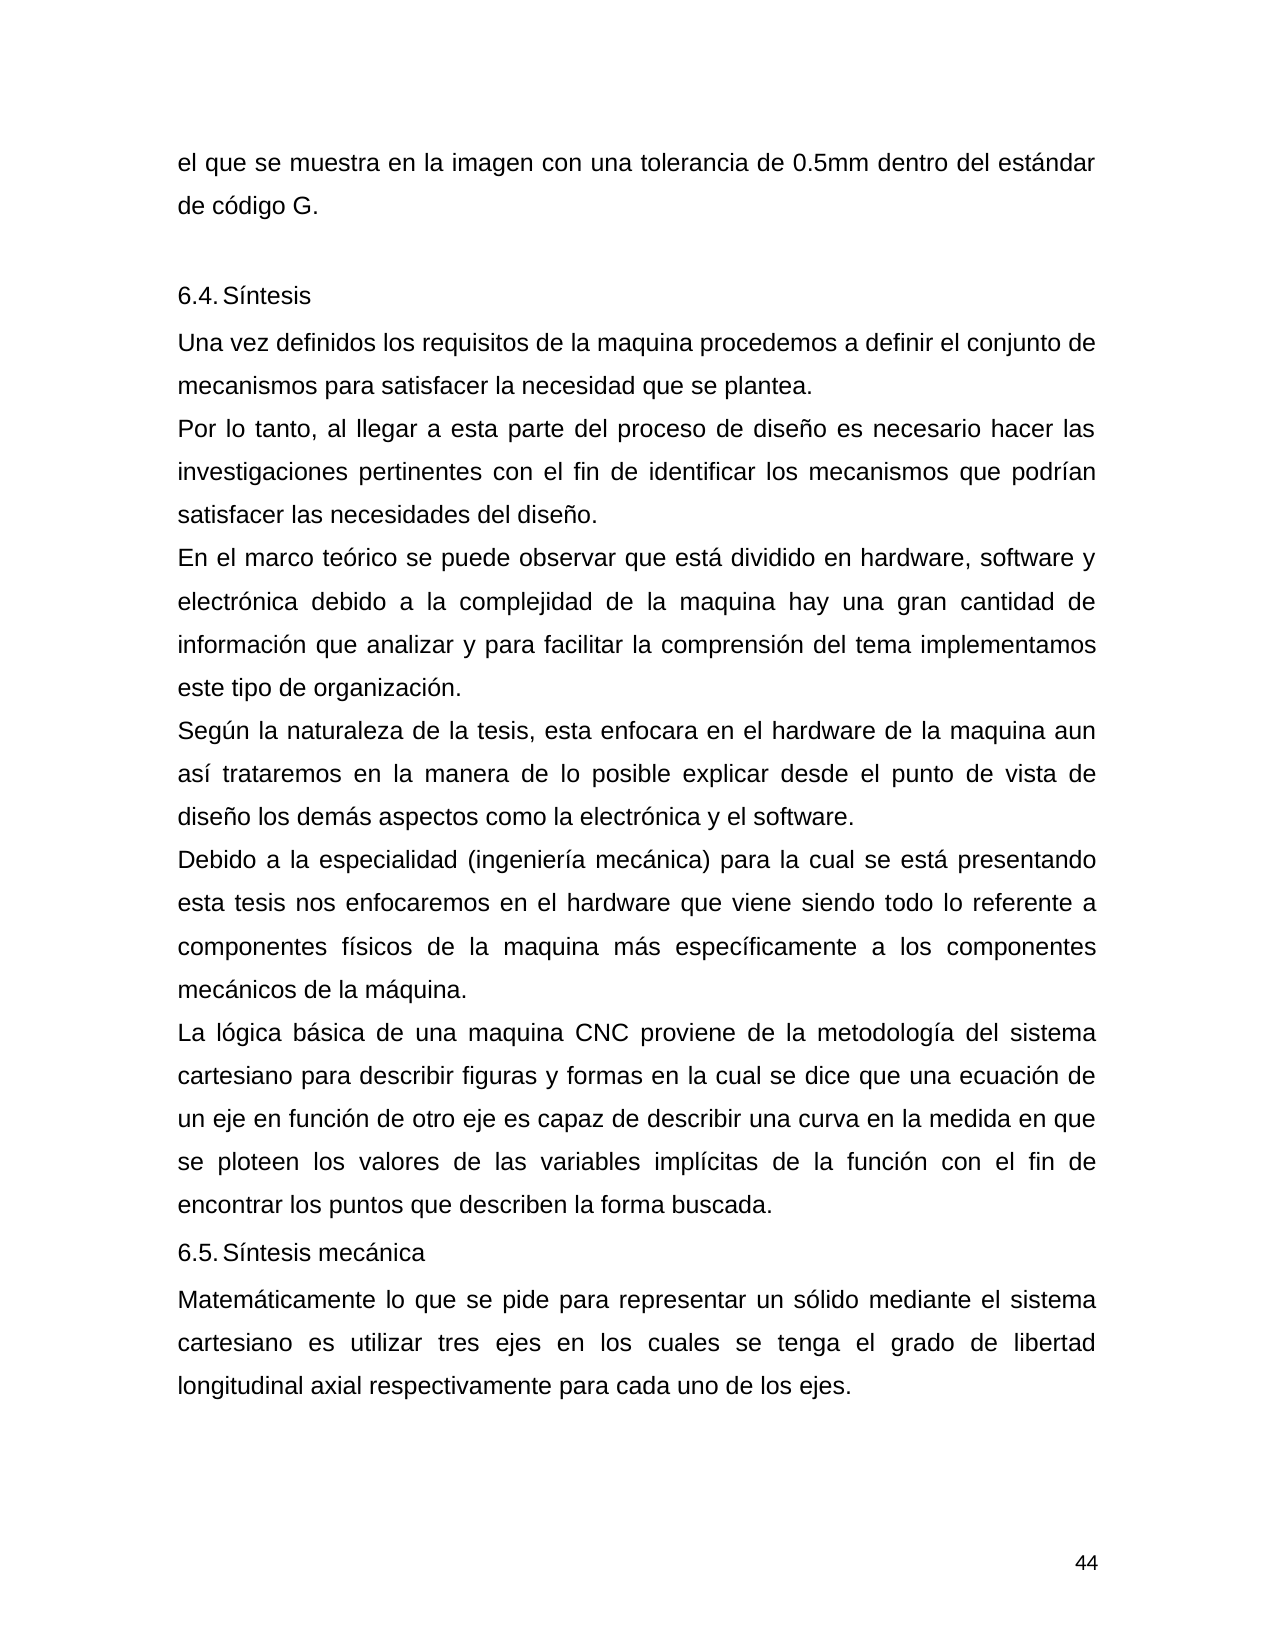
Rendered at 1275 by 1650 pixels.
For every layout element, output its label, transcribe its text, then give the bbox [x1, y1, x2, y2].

subtitle Síntesis mecánica [177, 1238, 1098, 1266]
text Por lo tanto, al llegar a esta parte del proceso de diseño es necesario hacer las investigaciones pertinentes con el fin de identificar los mecanismos que podrían satisfacer las necesidades del diseño. [177, 414, 1098, 529]
text Una vez definidos los requisitos de la maquina procedemos a definir el conjunto de mecanismos para satisfacer la necesidad que se plantea. [177, 328, 1098, 400]
text La lógica básica de una maquina CNC proviene de la metodología del sistema cartesiano para describir figuras y formas en la cual se dice que una ecuación de un eje en función de otro eje es capaz de describir una curva en la medida en que se ploteen los valores de las variables implícitas de la función con el fin de encontrar los puntos que describen la forma buscada. [177, 1018, 1098, 1219]
subtitle Síntesis [177, 281, 1098, 309]
text En el marco teórico se puede observar que está dividido en hardware, software y electrónica debido a la complejidad de la maquina hay una gran cantidad de información que analizar y para facilitar la comprensión del tema implementamos este tipo de organización. [177, 543, 1098, 702]
text Debido a la especialidad (ingeniería mecánica) para la cual se está presentando esta tesis nos enfocaremos en el hardware que viene siendo todo lo referente a componentes físicos de la maquina más específicamente a los componentes mecánicos de la máquina. [177, 845, 1098, 1003]
text Según la naturaleza de la tesis, esta enfocara en el hardware de la maquina aun así trataremos en la manera de lo posible explicar desde el punto de vista de diseño los demás aspectos como la electrónica y el software. [177, 716, 1098, 831]
text Matemáticamente lo que se pide para representar un sólido mediante el sistema cartesiano es utilizar tres ejes en los cuales se tenga el grado de libertad longitudinal axial respectivamente para cada uno de los ejes. [177, 1285, 1098, 1400]
